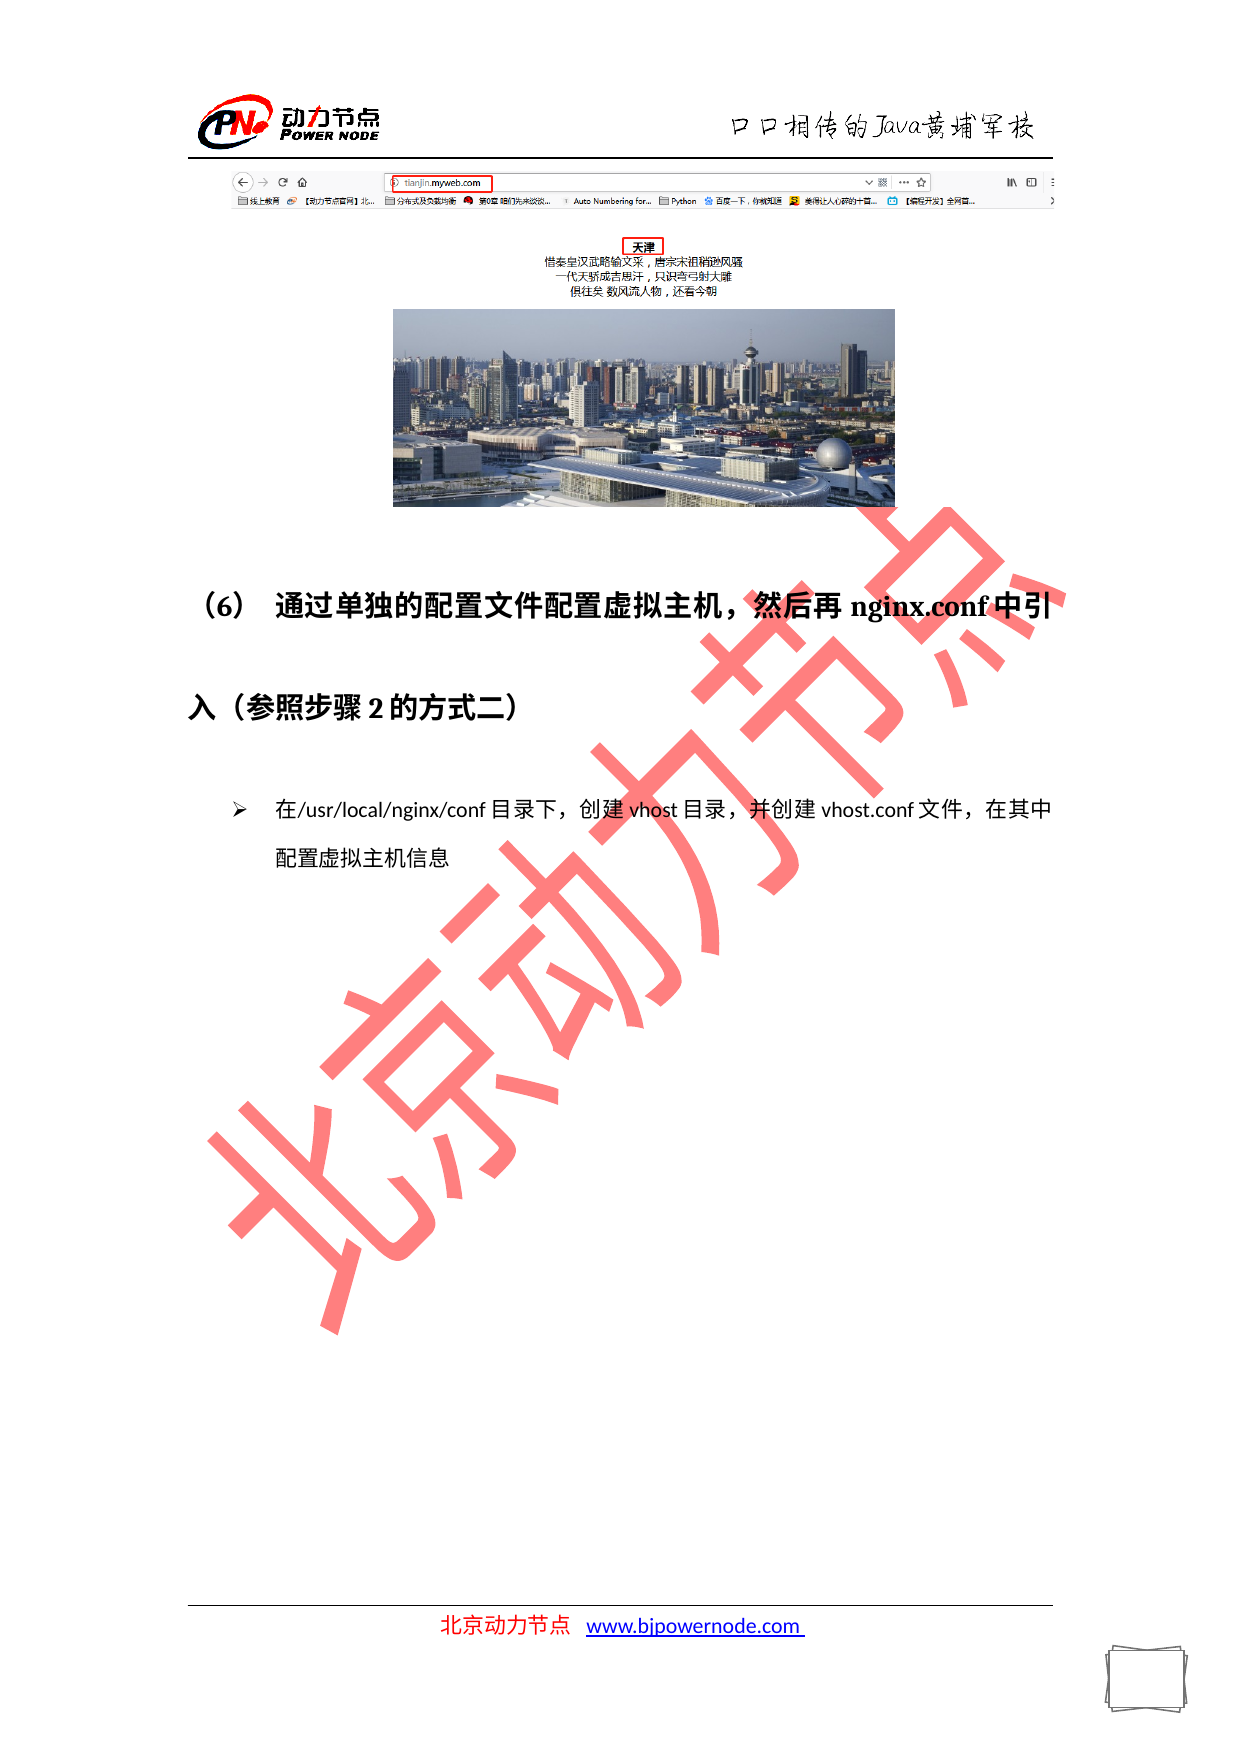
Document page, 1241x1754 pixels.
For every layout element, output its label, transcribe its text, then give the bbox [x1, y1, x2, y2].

picture [187, 88, 1053, 155]
subtitle 通过单独的配置文件配置虚拟主机，然后再nginx.conf中引入（参照步骤2的方式二） [187, 572, 1053, 738]
list 在/usr/local/nginx/conf目录下，创建vhost目录，并创建vhost.conf文件，在其中配置虚拟主机信息 [231, 792, 1053, 873]
picture [231, 171, 1055, 507]
